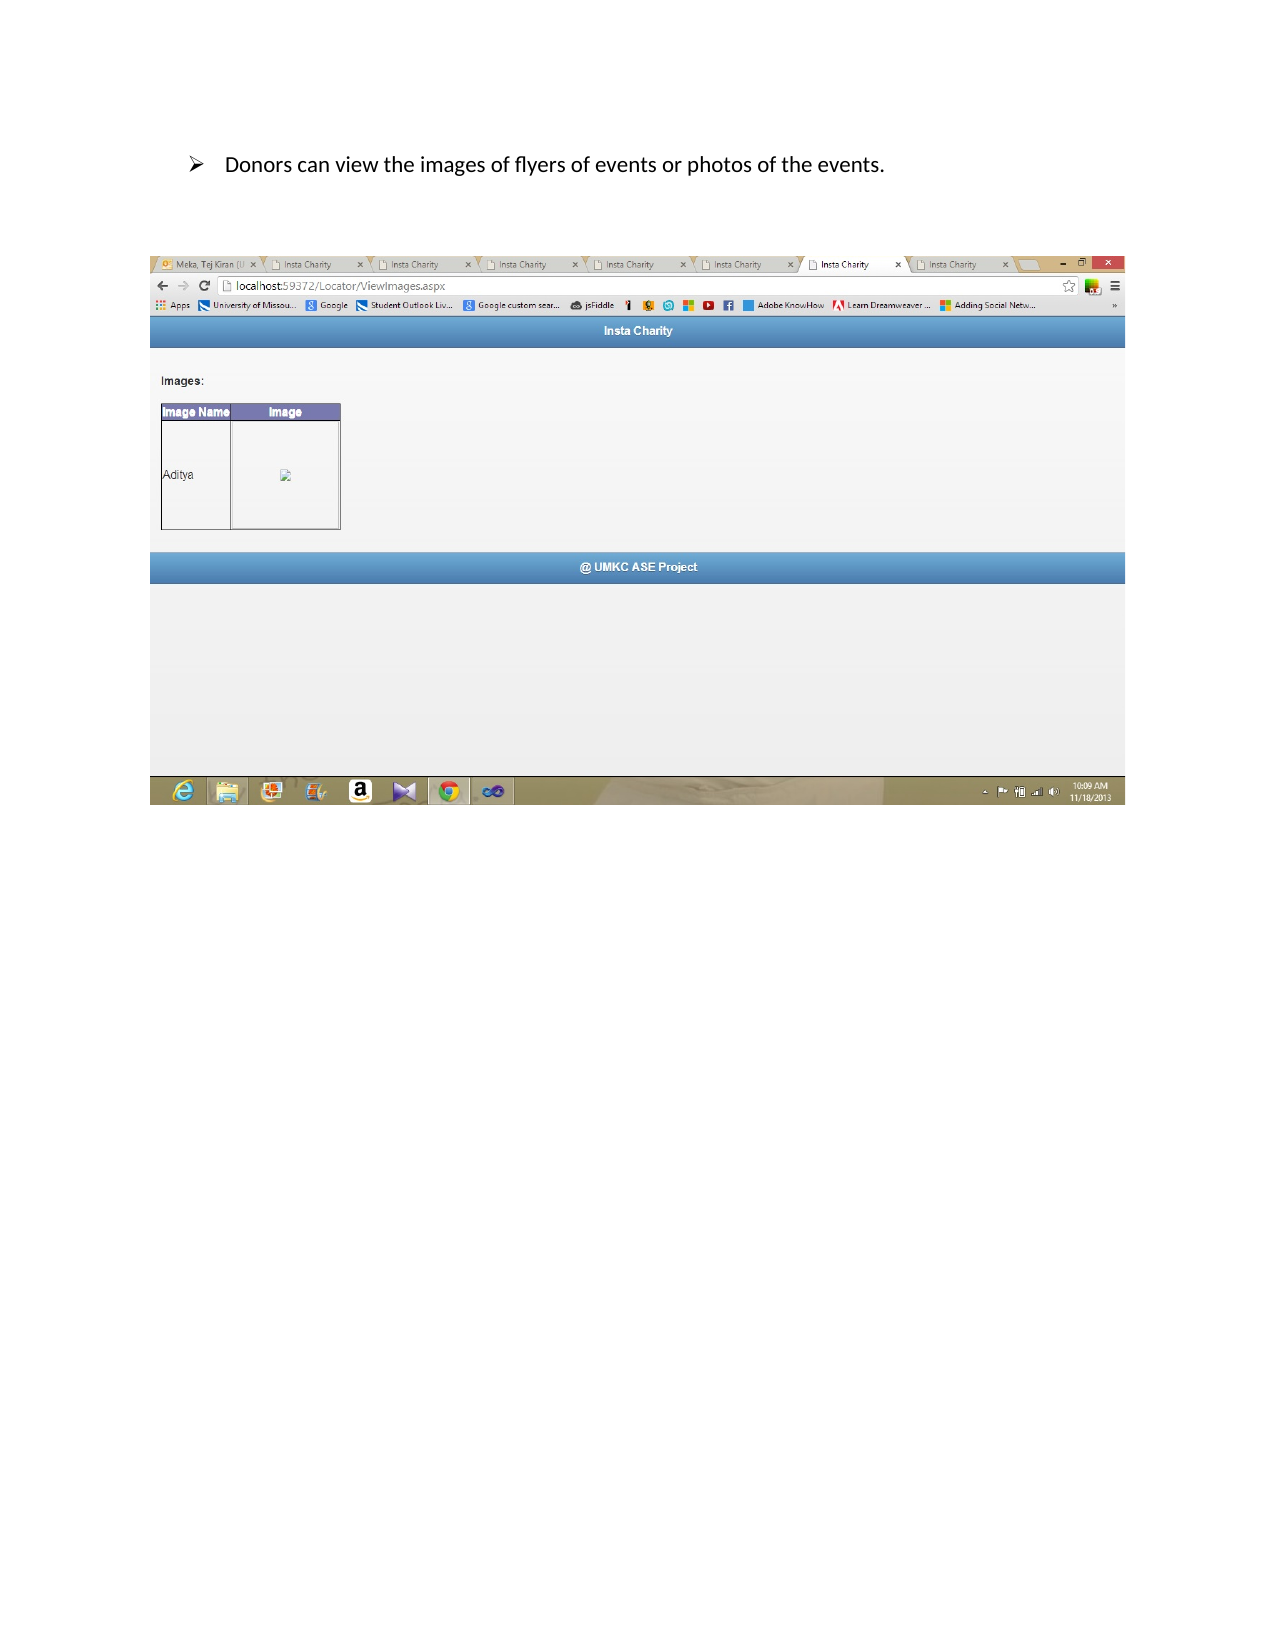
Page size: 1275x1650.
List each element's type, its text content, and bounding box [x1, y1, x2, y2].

list Donors can view the images of flyers of events or photos of the events. [187, 150, 1125, 178]
picture [150, 256, 1125, 805]
